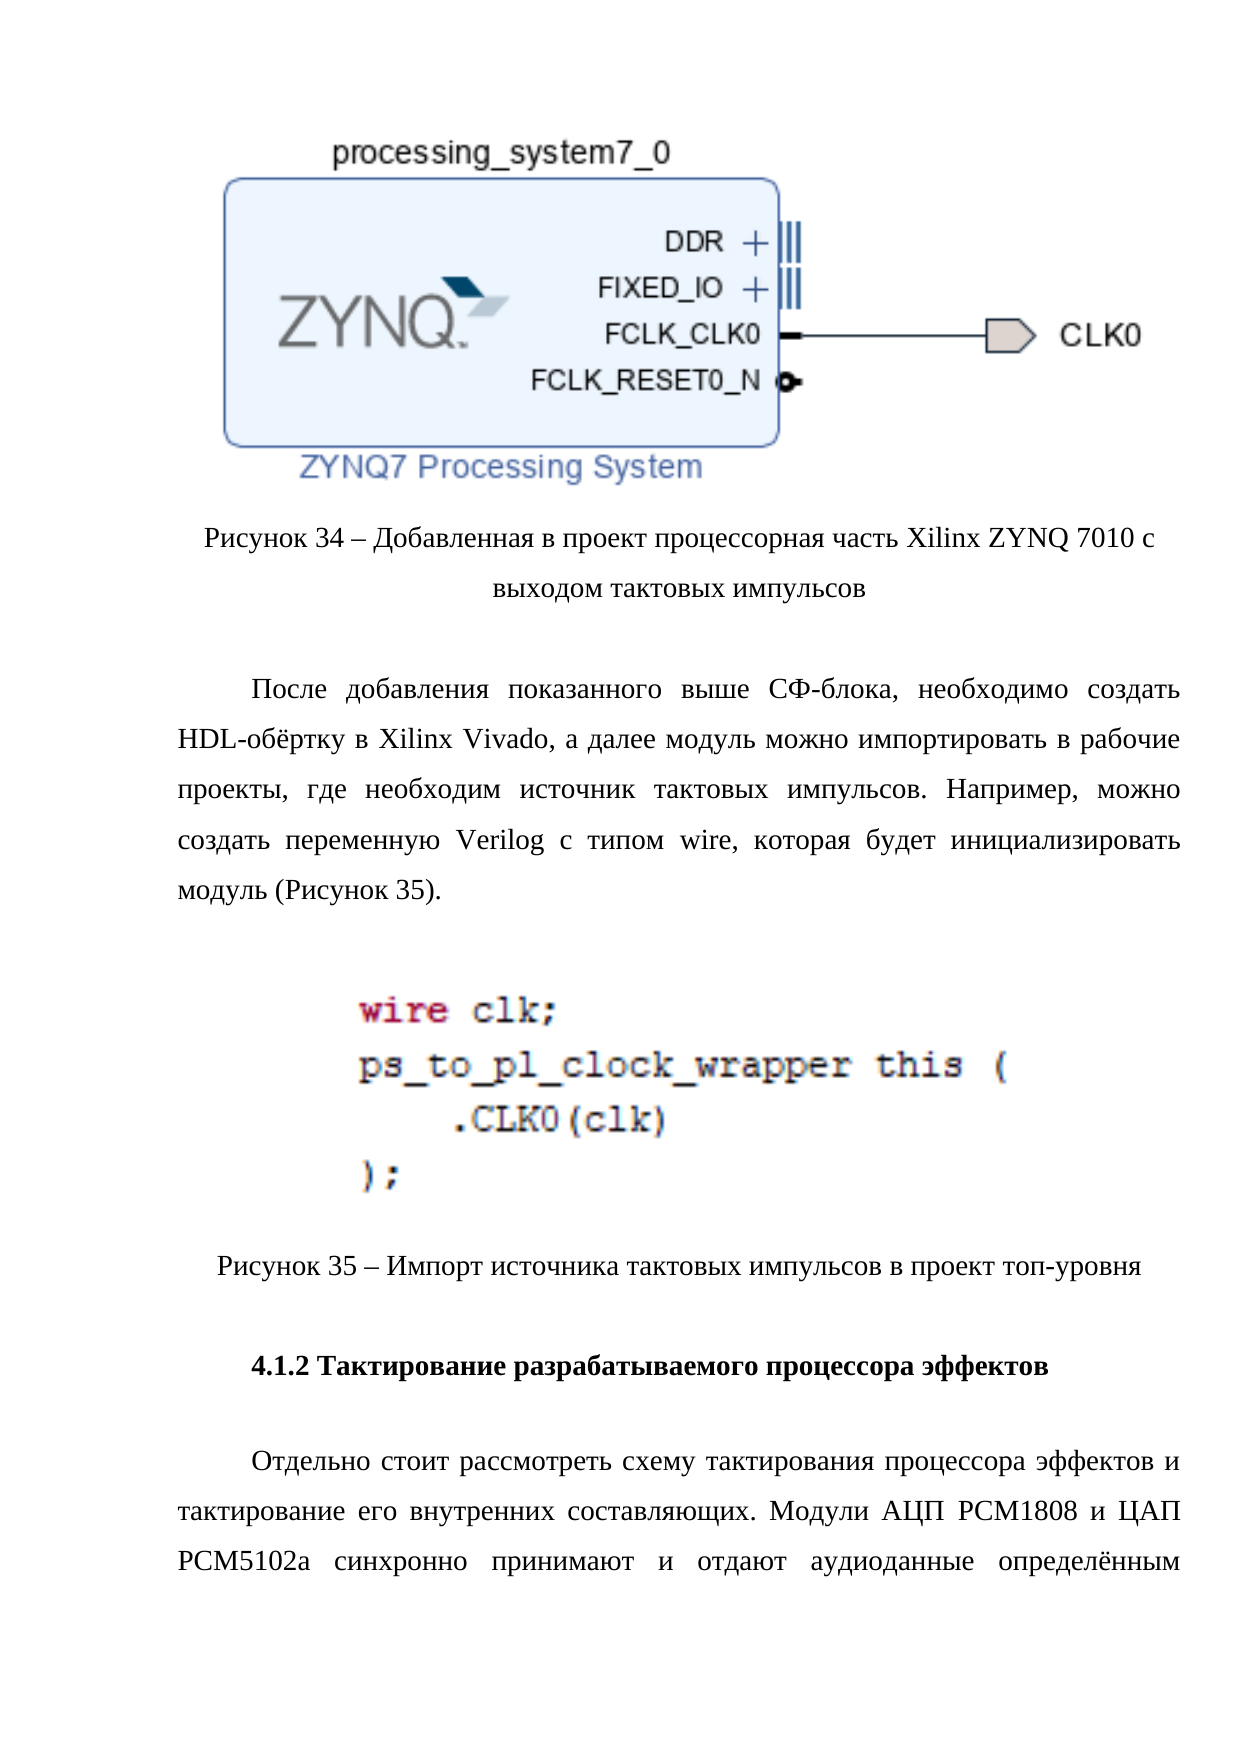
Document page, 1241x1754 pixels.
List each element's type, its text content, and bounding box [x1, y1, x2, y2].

text После добавления показанного выше СФ-блока, необходимо создать HDL-обёртку в Xilinx Vivado, а далее модуль можно импортировать в рабочие проекты, где необходим источник тактовых импульсов. Например, можно создать переменную Verilog с типом wire, которая будет инициализировать модуль (Рисунок 35). [177, 671, 1181, 906]
picture [335, 972, 1023, 1232]
text Рисунок – Импорт источника тактовых импульсов в проект топ-уровня [177, 1248, 1181, 1282]
picture [201, 118, 1157, 504]
subtitle Тактирование разрабатываемого процессора эффектов [177, 1348, 1181, 1382]
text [177, 1443, 1181, 1577]
text Рисунок – Добавленная в проект процессорная часть Xilinx ZYNQ 7010 с выходом тактовых импульсов [177, 520, 1181, 604]
